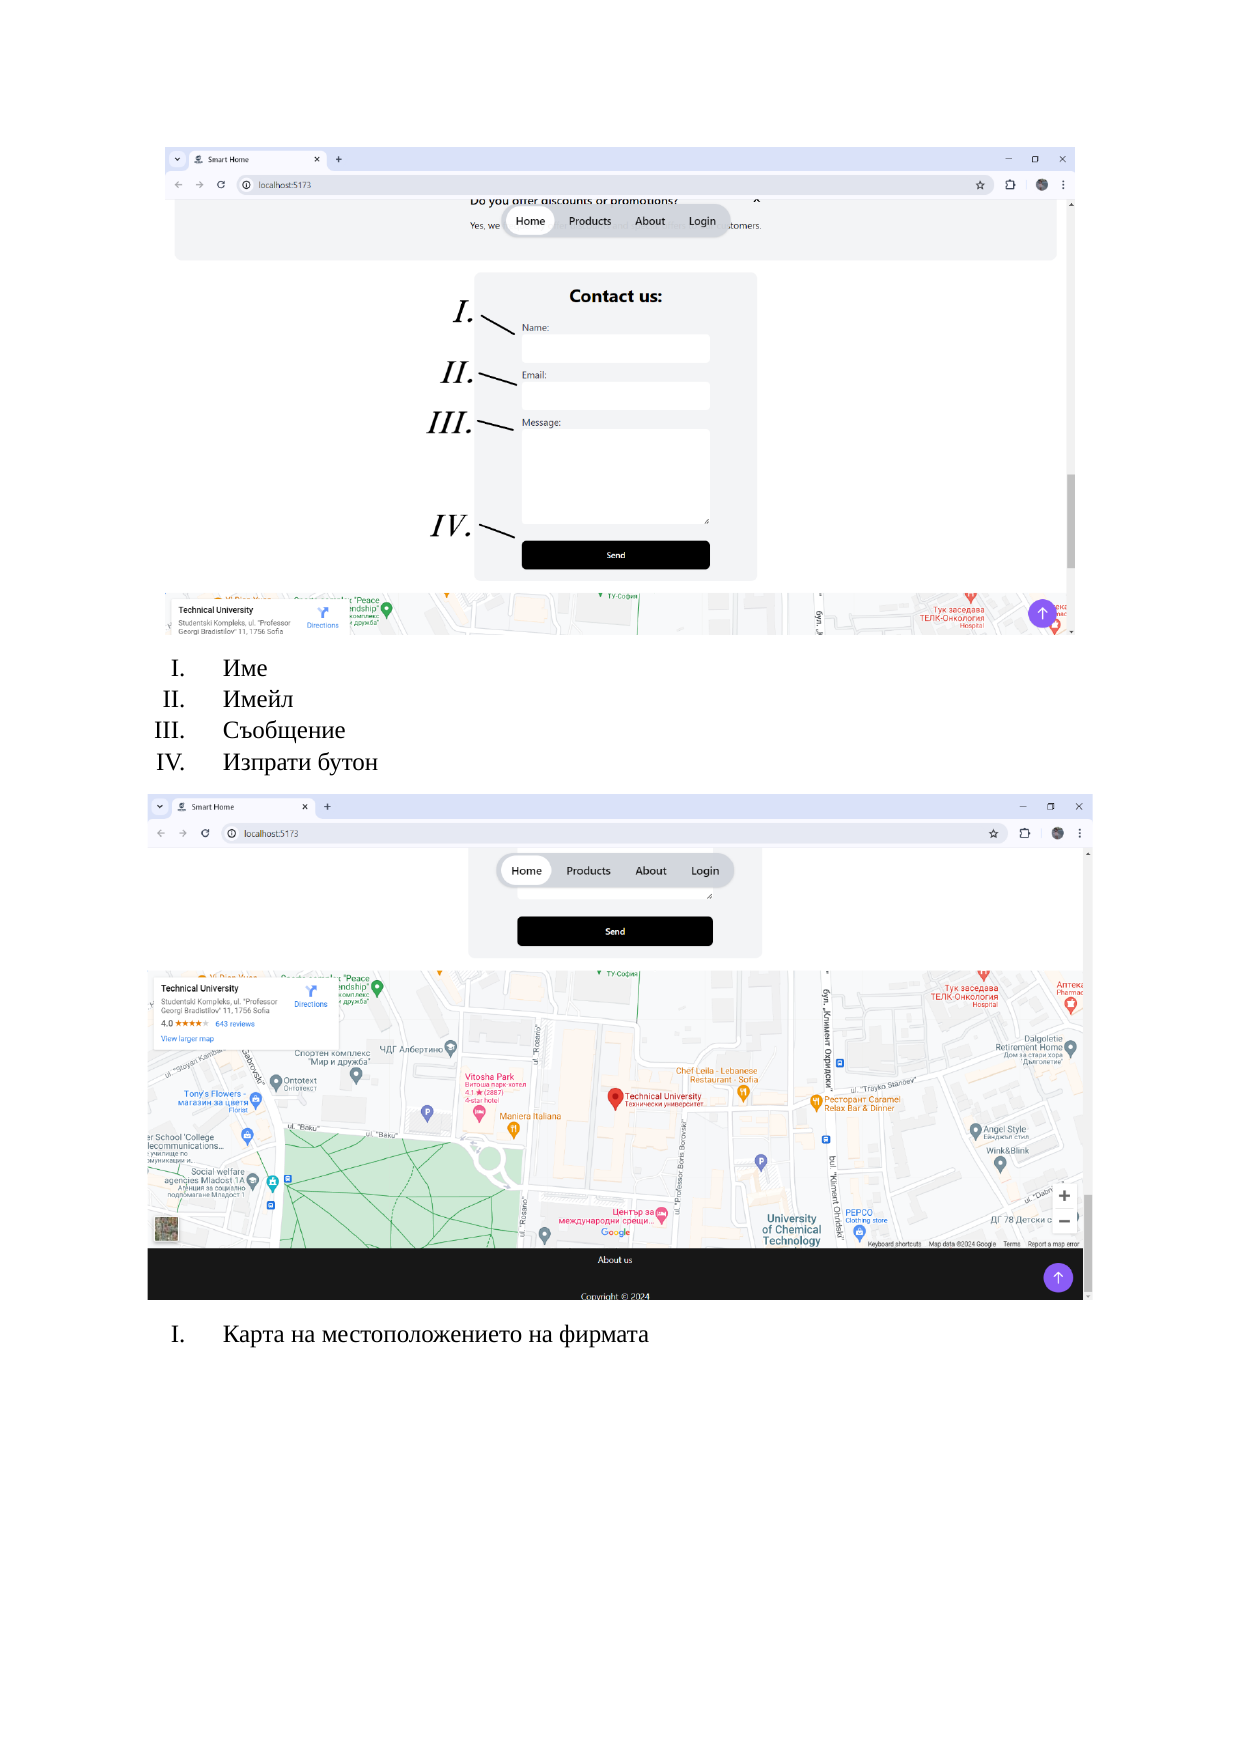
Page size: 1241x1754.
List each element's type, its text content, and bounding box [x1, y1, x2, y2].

list Карта на местоположението на фирмата [185, 1319, 1093, 1348]
list Съобщение [185, 716, 1093, 744]
picture [147, 794, 1093, 1300]
list Имейл [185, 684, 1093, 713]
picture [165, 147, 1075, 635]
list Изпрати бутон [185, 747, 1093, 775]
list Име [185, 653, 1093, 682]
